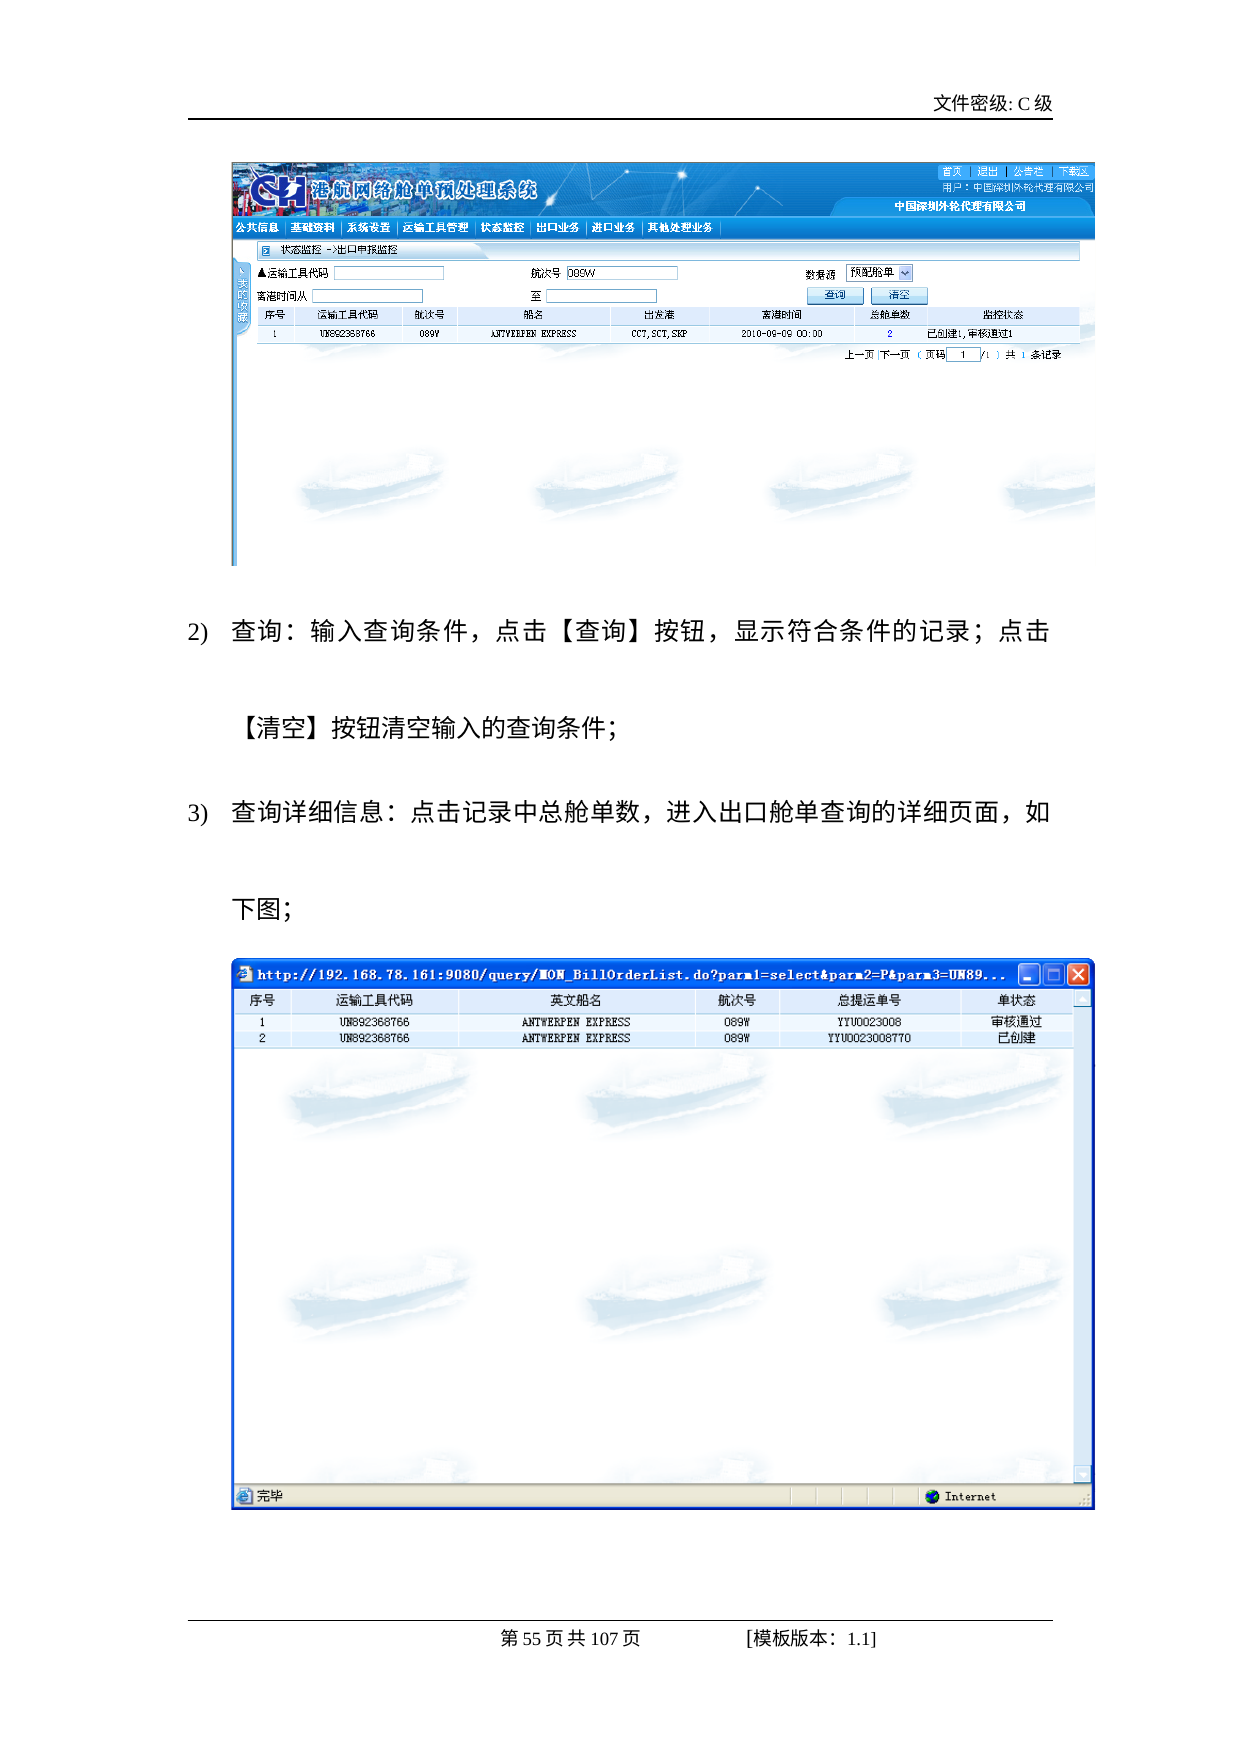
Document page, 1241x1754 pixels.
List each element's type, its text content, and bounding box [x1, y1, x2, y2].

list 查询：输入查询条件，点击【查询】按钮，显示符合条件的记录；点击【清空】按钮清空输入的查询条件； [187, 597, 1053, 759]
picture [231, 162, 1096, 566]
list 查询详细信息：点击记录中总舱单数，进入出口舱单查询的详细页面，如下图； [187, 778, 1053, 940]
picture [231, 958, 1096, 1510]
